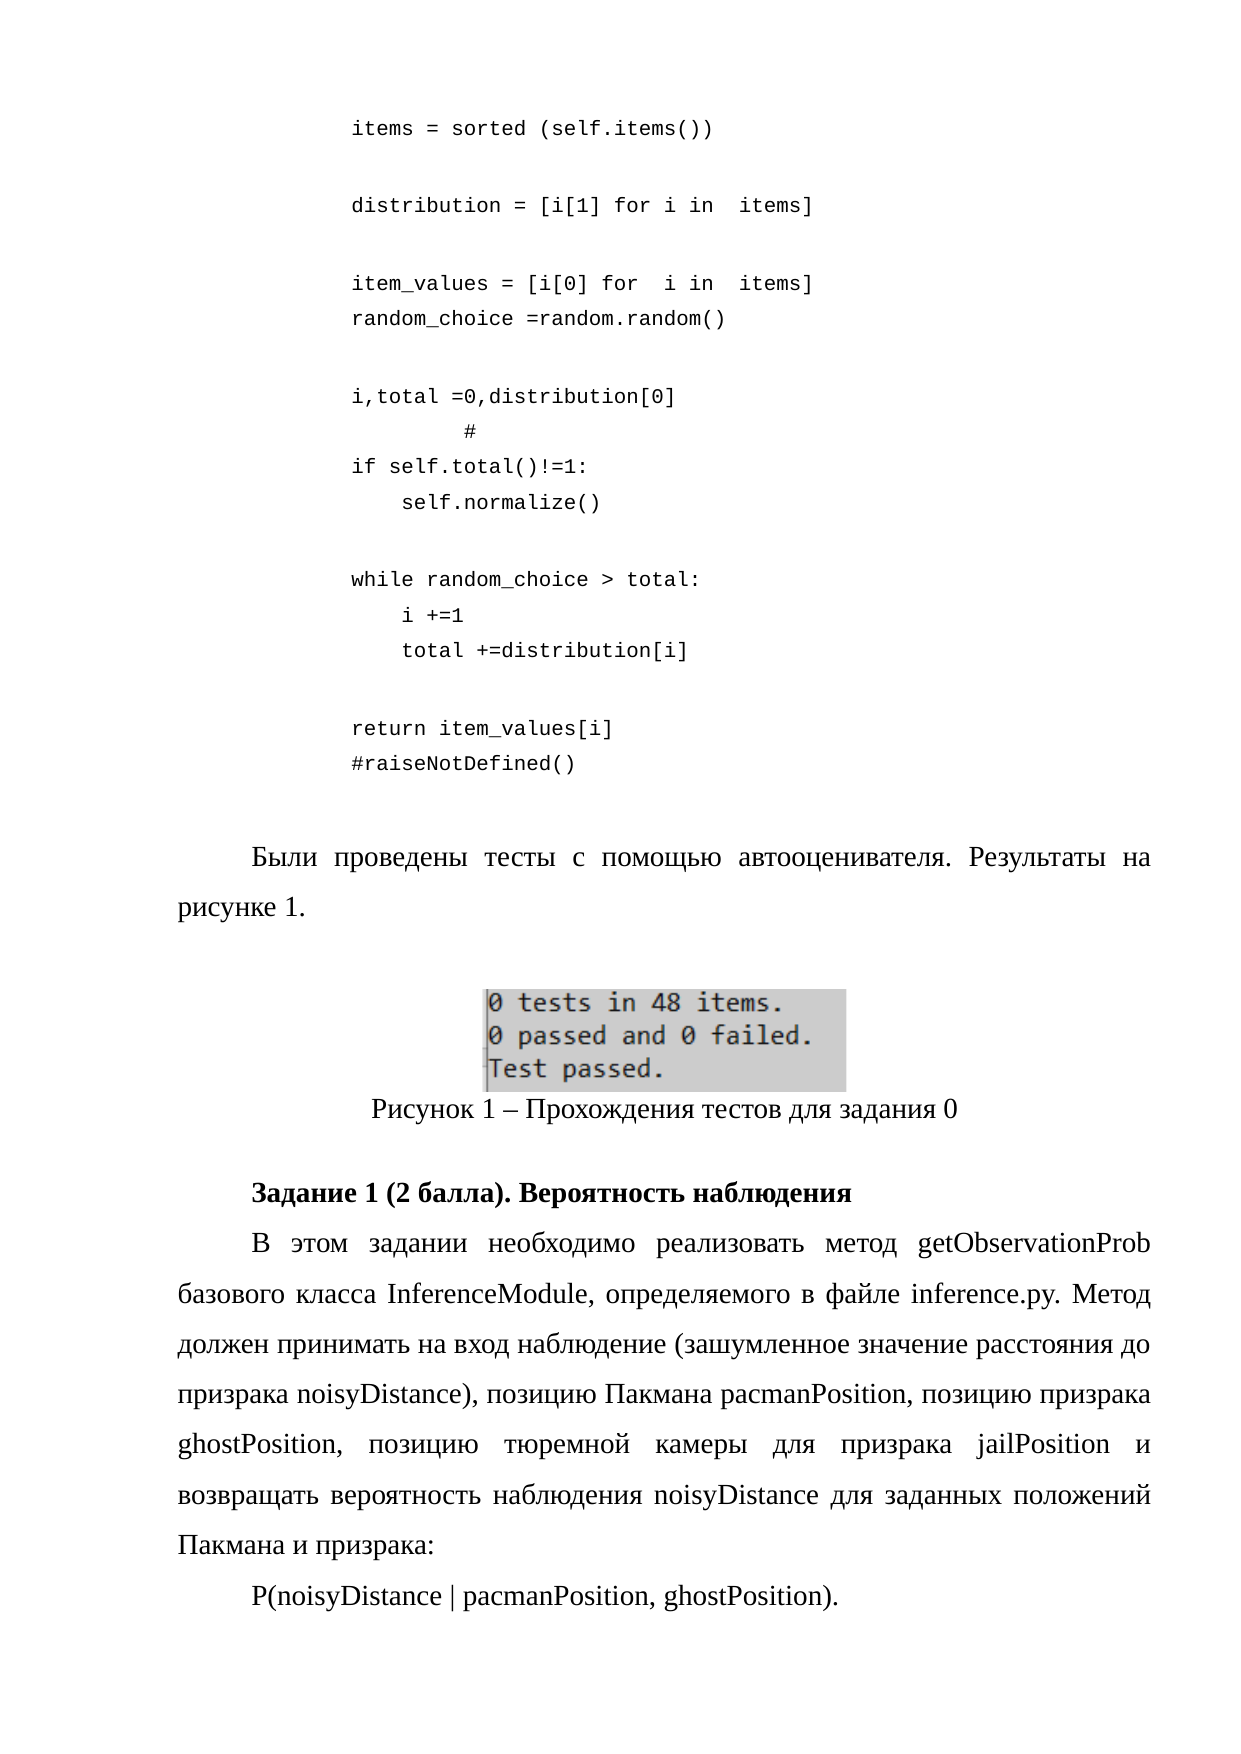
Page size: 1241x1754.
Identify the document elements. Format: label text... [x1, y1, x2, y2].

text items = sorted (self.items()) [177, 118, 1152, 142]
picture [482, 989, 847, 1092]
text while random_choice > total: [177, 569, 1152, 593]
text distribution = [i[1] for i in items] [177, 196, 1152, 219]
text if self.total()!=1: [177, 457, 1152, 480]
text # [177, 421, 1152, 445]
text item_values = [i[0] for i in items] [177, 273, 1152, 297]
text Были проведены тесты с помощью автооценивателя. Результаты на рисунке 1. [177, 839, 1152, 923]
text self.normalize() [177, 492, 1152, 516]
text i +=1 [177, 605, 1152, 628]
text P(noisyDistance | pacmanPosition, ghostPosition). [177, 1578, 1152, 1611]
text #raiseNotDefined() [177, 753, 1152, 777]
text return item_values[i] [177, 718, 1152, 741]
text Рисунок 1 – Прохождения тестов для задания 0 [177, 1091, 1152, 1125]
text i,total =0,distribution[0] [177, 386, 1152, 409]
text total +=distribution[i] [177, 640, 1152, 664]
text Задание 1 (2 балла). Вероятность наблюдения [177, 1175, 1152, 1209]
text В этом задании необходимо реализовать метод getObservationProb базового класса InferenceModule, определяемого в файле inference.py. Метод должен принимать на вход наблюдение (зашумленное значение расстояния до призрака noisyDistance), позицию Пакмана pacmanPosition, позицию призрака ghostPosition, позицию тюремной камеры для призрака jailPosition и возвращать вероятность наблюдения noisyDistance для заданных положений Пакмана и призрака: [177, 1225, 1152, 1561]
text random_choice =random.random() [177, 308, 1152, 332]
